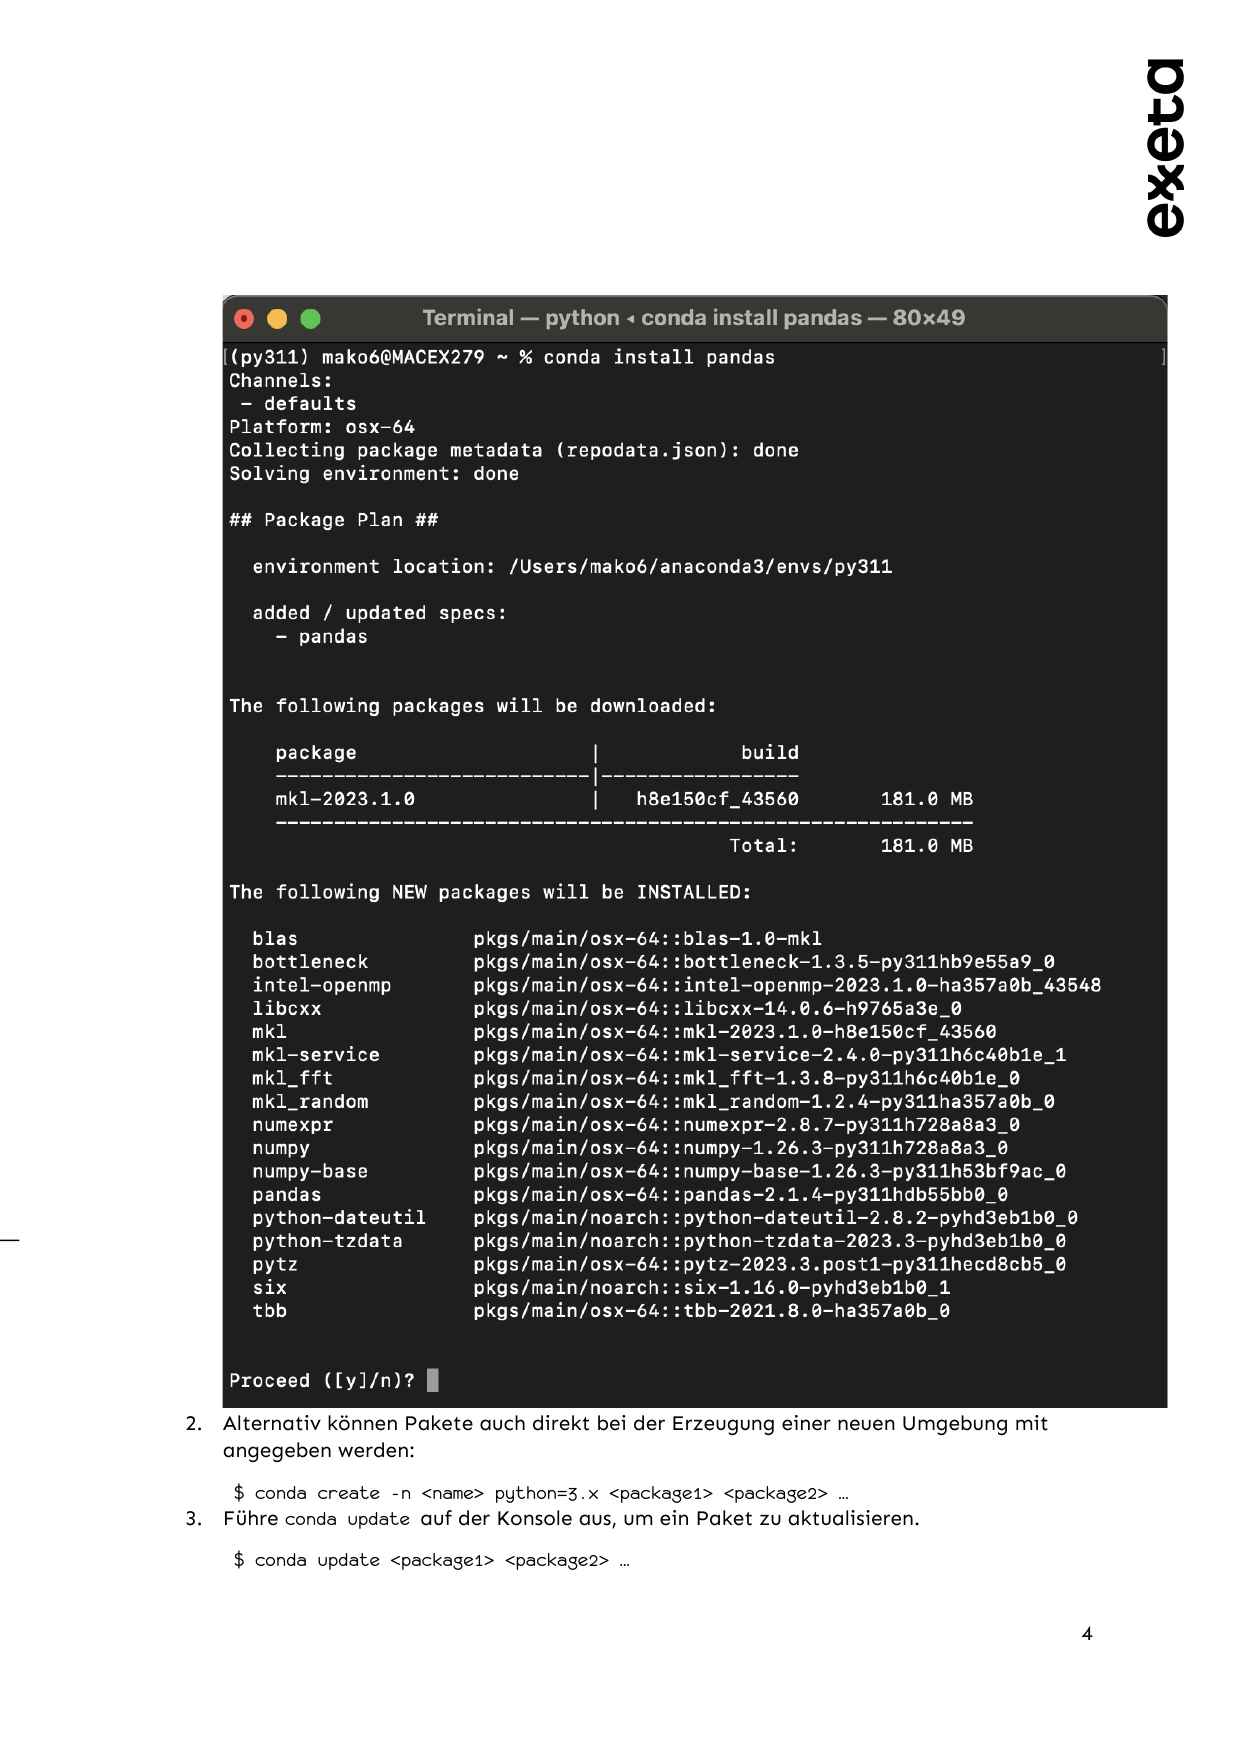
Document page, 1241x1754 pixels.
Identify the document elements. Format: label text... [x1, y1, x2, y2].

picture [222, 295, 1168, 1408]
table_header $ conda create -n <name> python=3.x <package1> <package2> … [223, 1482, 1091, 1505]
picture [1148, 60, 1184, 237]
list Führe conda update auf der Konsole aus, um ein Paket zu aktualisieren. [185, 1505, 1092, 1531]
list Alternativ können Pakete auch direkt bei der Erzeugung einer neuen Umgebung mit angegeben werden: [185, 1410, 1092, 1463]
table_header $ conda update <package1> <package2> … [223, 1550, 1091, 1573]
